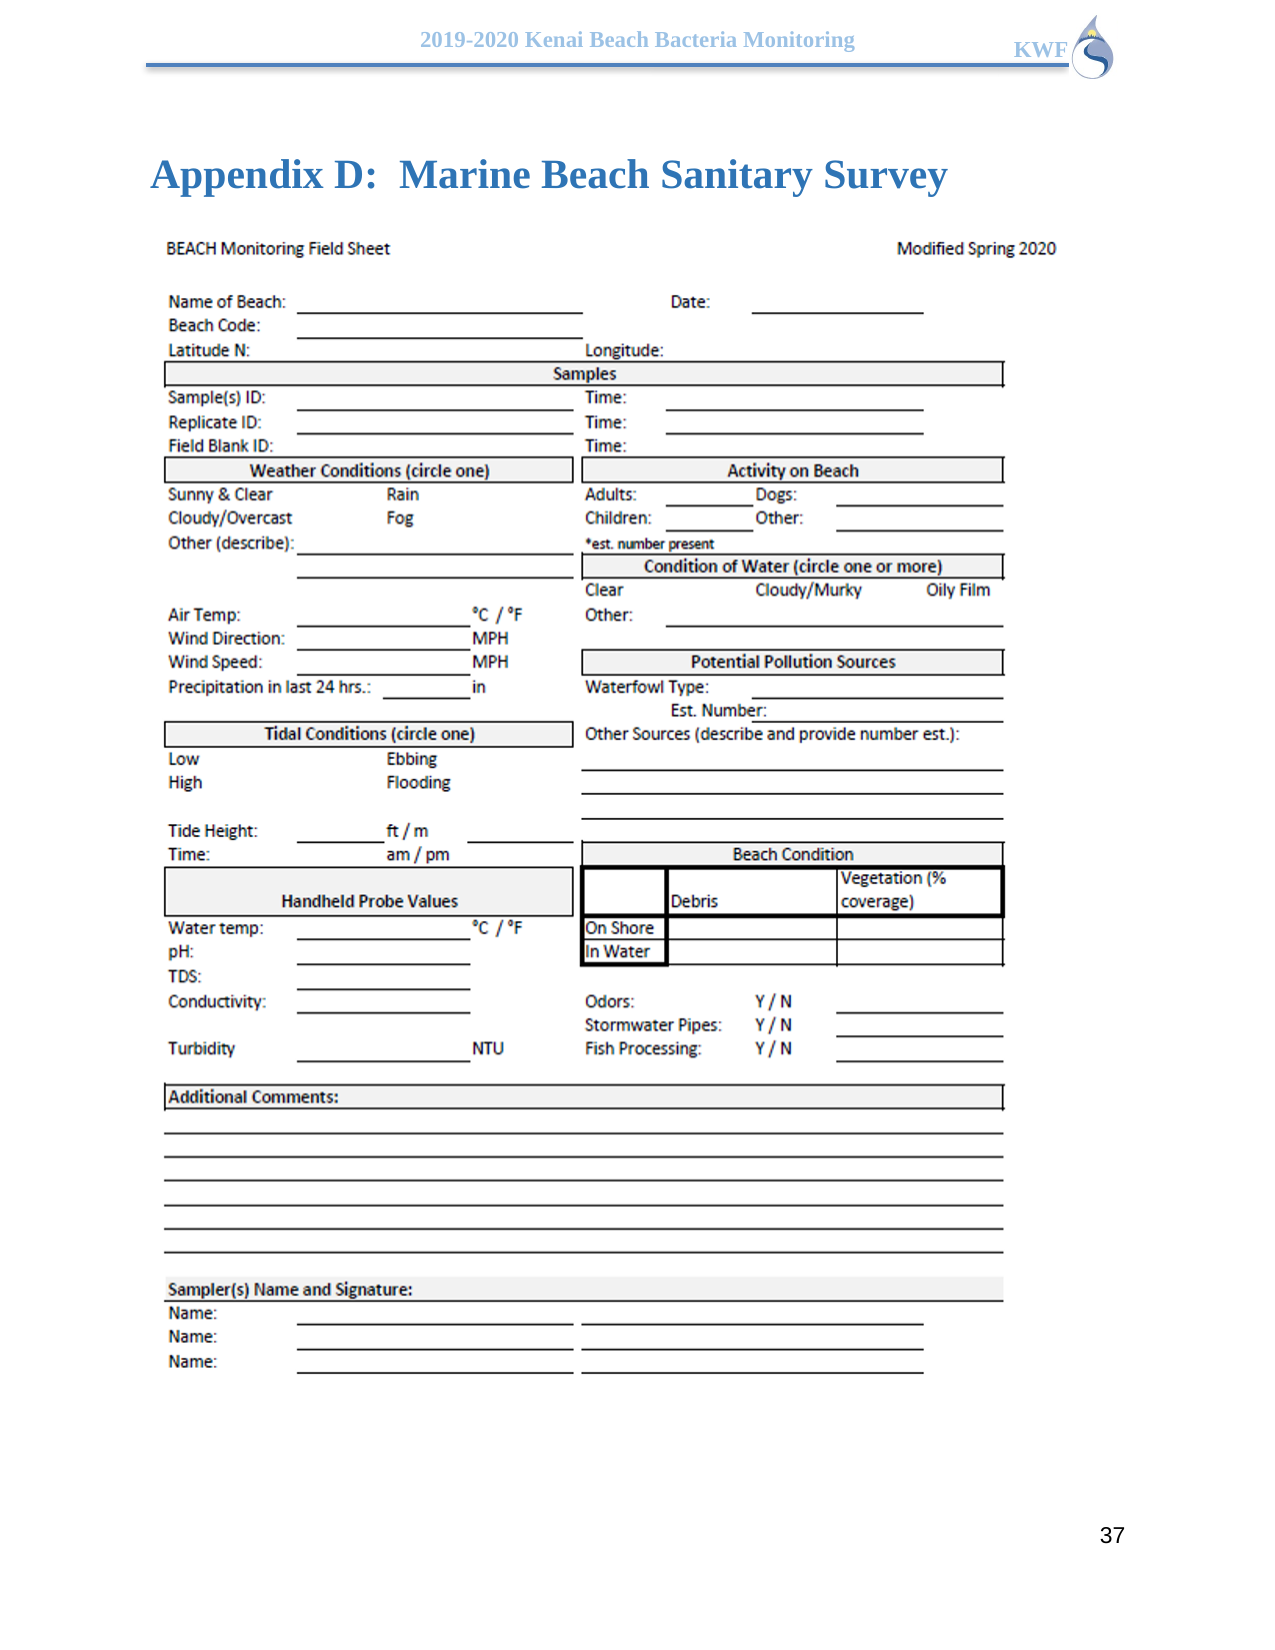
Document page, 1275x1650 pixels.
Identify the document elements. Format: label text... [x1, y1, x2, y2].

subtitle Appendix D: Marine Beach Sanitary Survey [150, 150, 1125, 198]
picture [150, 217, 1066, 1427]
picture [1069, 13, 1118, 79]
